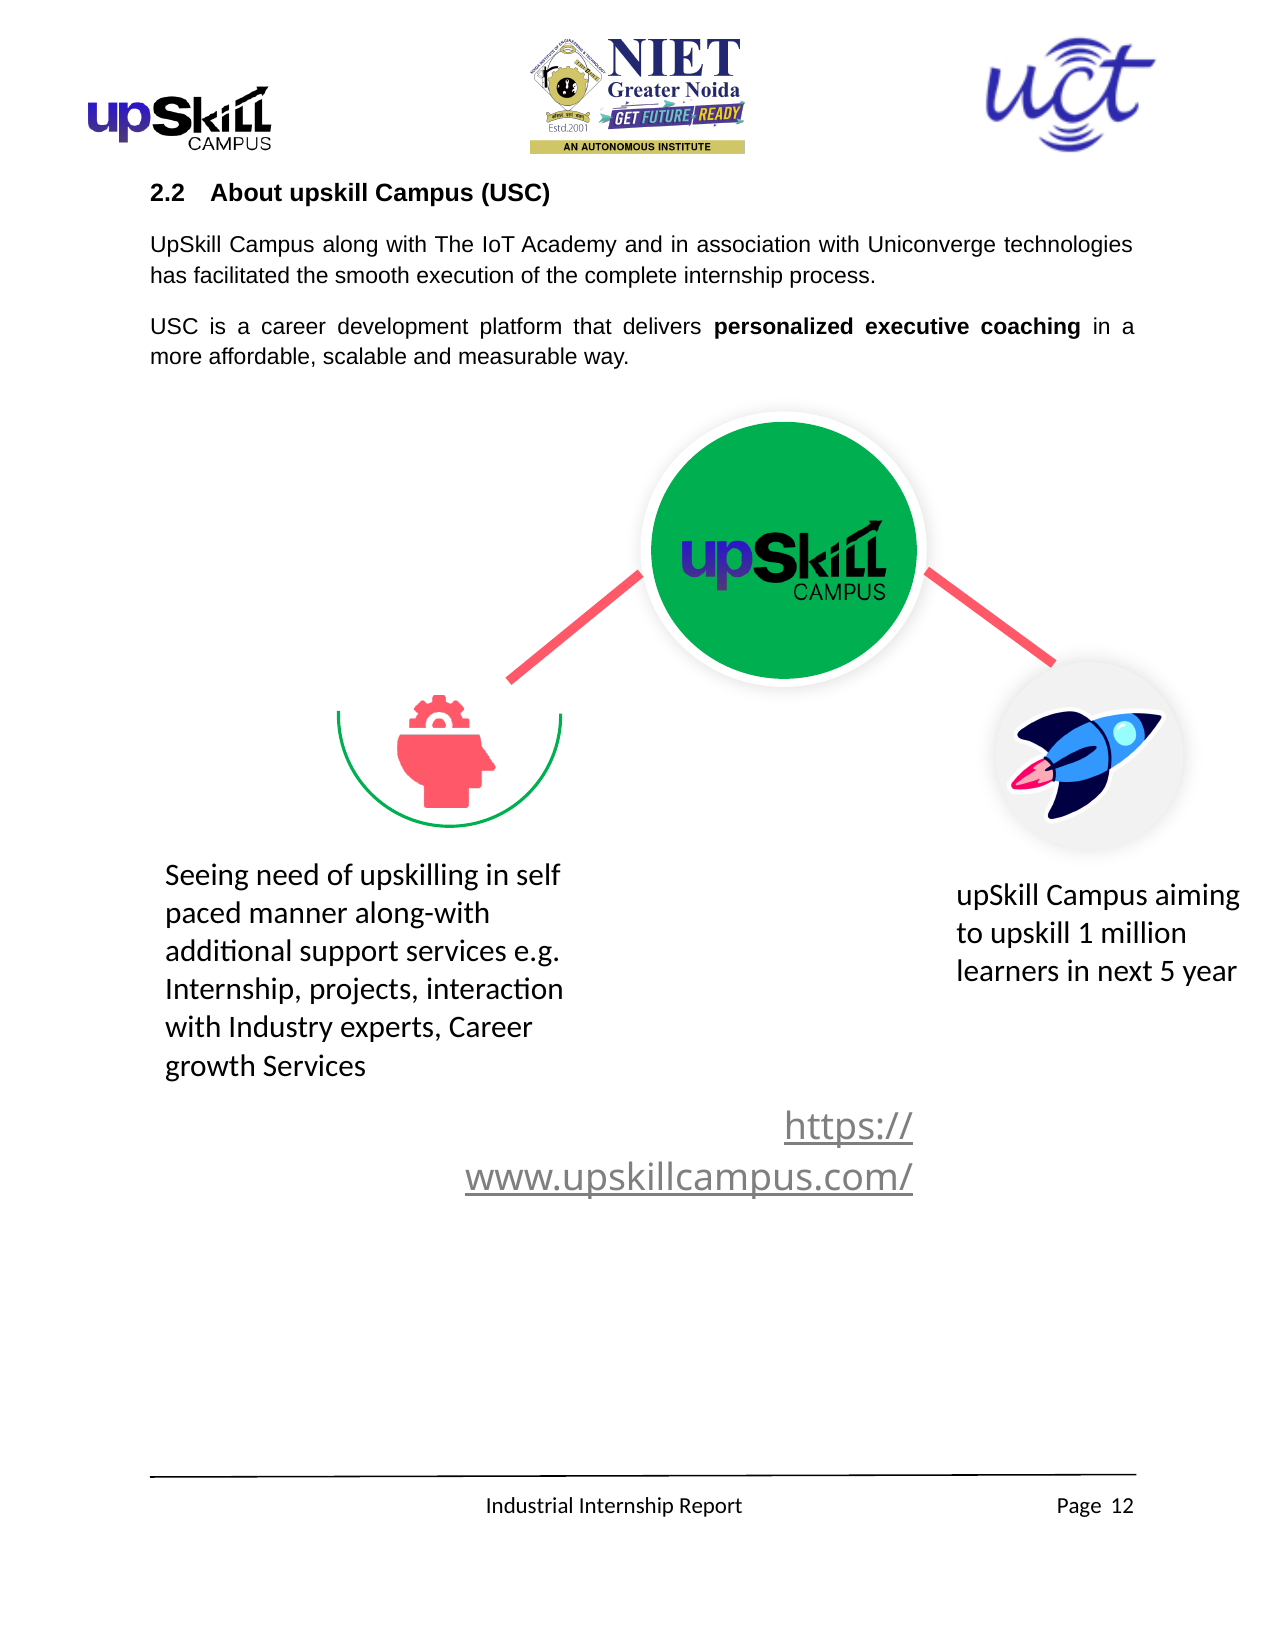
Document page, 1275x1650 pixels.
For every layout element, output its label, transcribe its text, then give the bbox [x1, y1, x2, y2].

text UpSkill Campus along with The IoT Academy and in association with Uniconverge technologies has facilitated the smooth execution of the complete internship process. [150, 231, 1134, 288]
picture [647, 499, 921, 605]
picture [389, 695, 503, 808]
subtitle About upskill Campus (USC) [150, 181, 1134, 206]
picture [983, 28, 1162, 154]
picture [56, 73, 303, 154]
picture [995, 687, 1180, 829]
picture [530, 39, 746, 154]
text USC is a career development platform that delivers personalized executive coaching in a more affordable, scalable and measurable way. [150, 313, 1134, 369]
